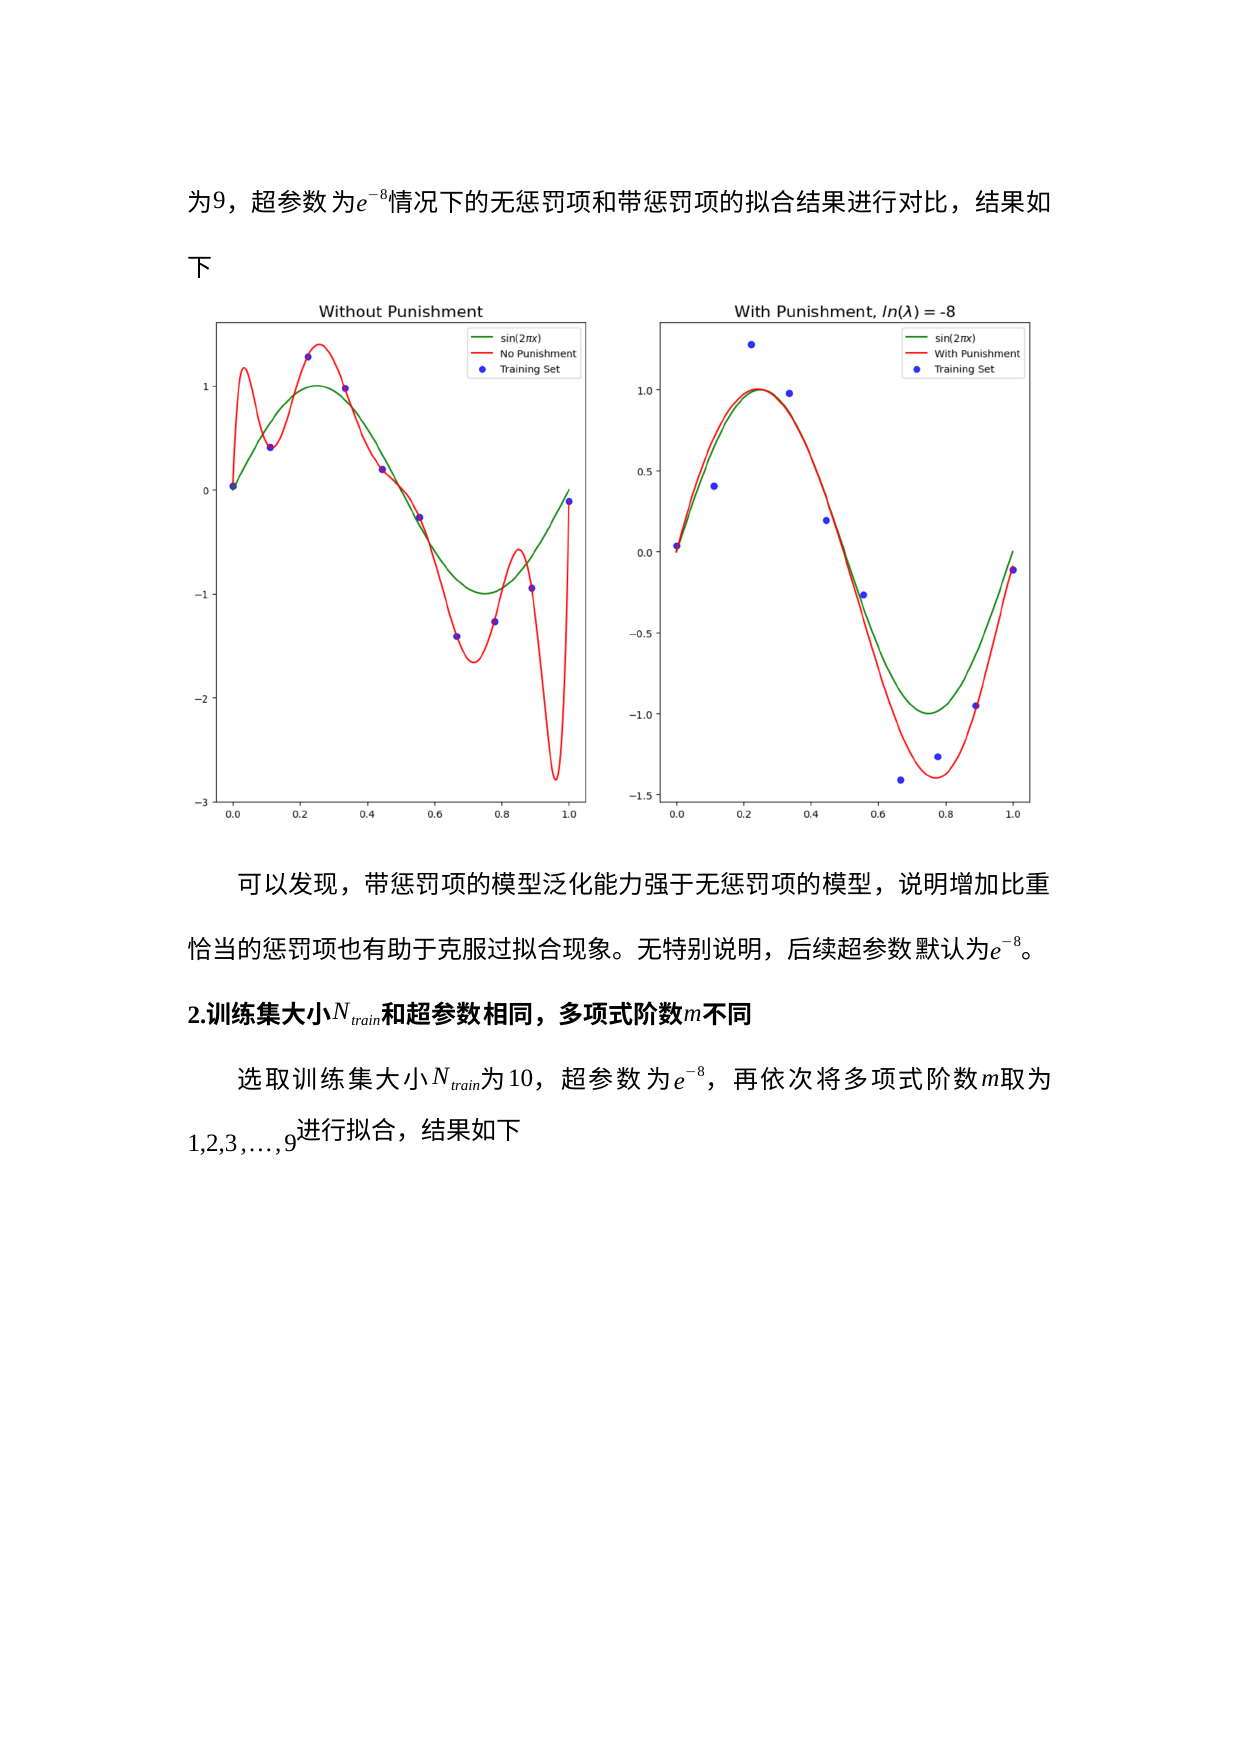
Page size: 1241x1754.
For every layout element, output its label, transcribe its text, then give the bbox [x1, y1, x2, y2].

text 可以发现，带惩罚项的模型泛化能力强于无惩罚项的模型，说明增加比重恰当的惩罚项也有助于克服过拟合现象。无特别说明，后续超参数默认为。 [187, 851, 1053, 981]
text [187, 168, 1053, 298]
text 2.训练集大小和超参数相同，多项式阶数不同 [187, 981, 1053, 1046]
picture [187, 298, 1053, 829]
text 选取训练集大小为，超参数为，再依次将多项式阶数取为进行拟合，结果如下 [187, 1046, 1053, 1176]
